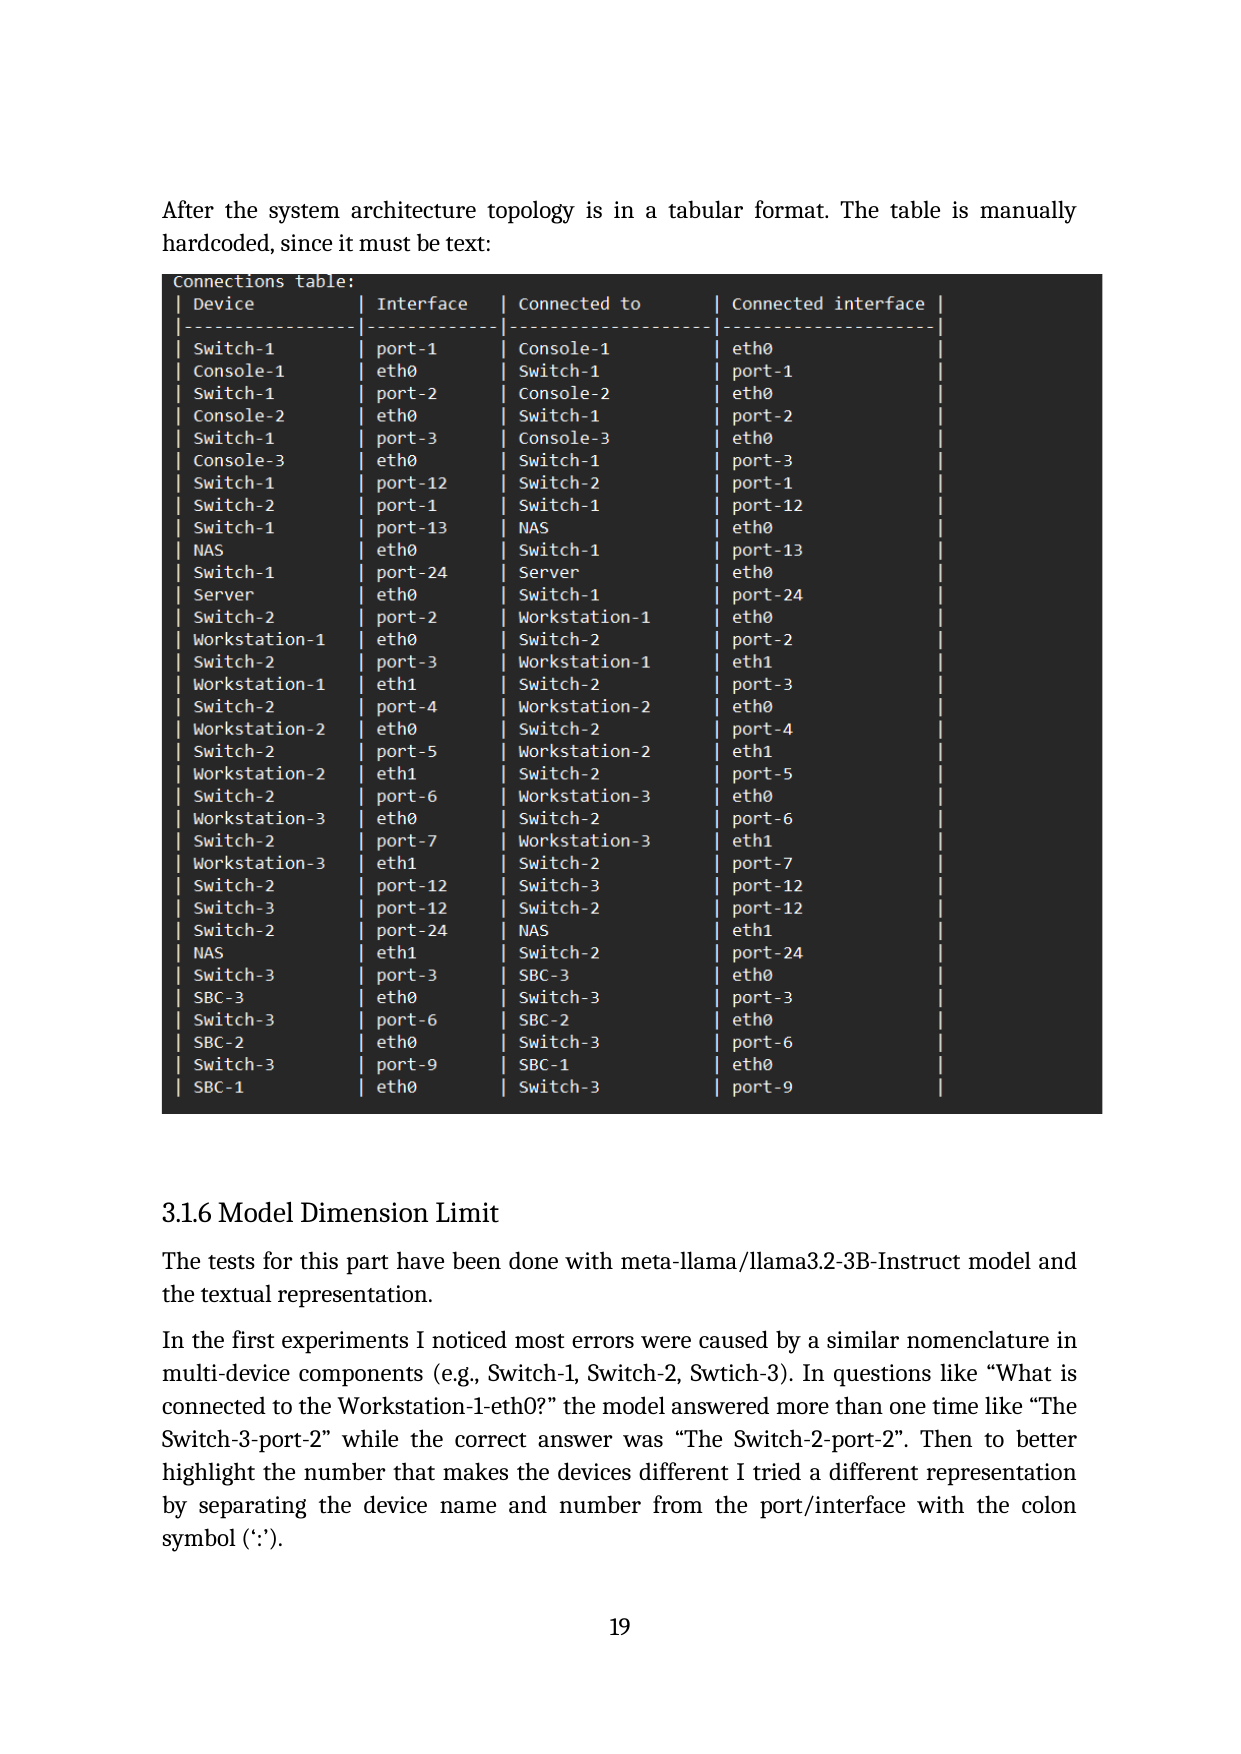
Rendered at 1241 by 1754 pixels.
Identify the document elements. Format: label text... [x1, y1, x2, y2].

text The tests for this part have been done with meta-llama/llama3.2-3B-Instruct model and the textual representation. [162, 1247, 1078, 1309]
text After the system architecture topology is in a tabular format. The table is manually hardcoded, since it must be text: [162, 196, 1078, 257]
text In the first experiments I noticed most errors were caused by a similar nomenclature in multi-device components (e.g., Switch-1, Switch-2, Swtich-3). In questions like “What is connected to the Workstation-1-eth0?” the model answered more than one time like “The Switch-3-port-2” while the correct answer was “The Switch-2-port-2”. Then to better highlight the number that makes the devices different I tried a different representation by separating the device name and number from the port/interface with the colon symbol (‘:’). [162, 1326, 1078, 1553]
subtitle 3.1.6 Model Dimension Limit [162, 1196, 1078, 1230]
picture [161, 274, 1103, 1114]
